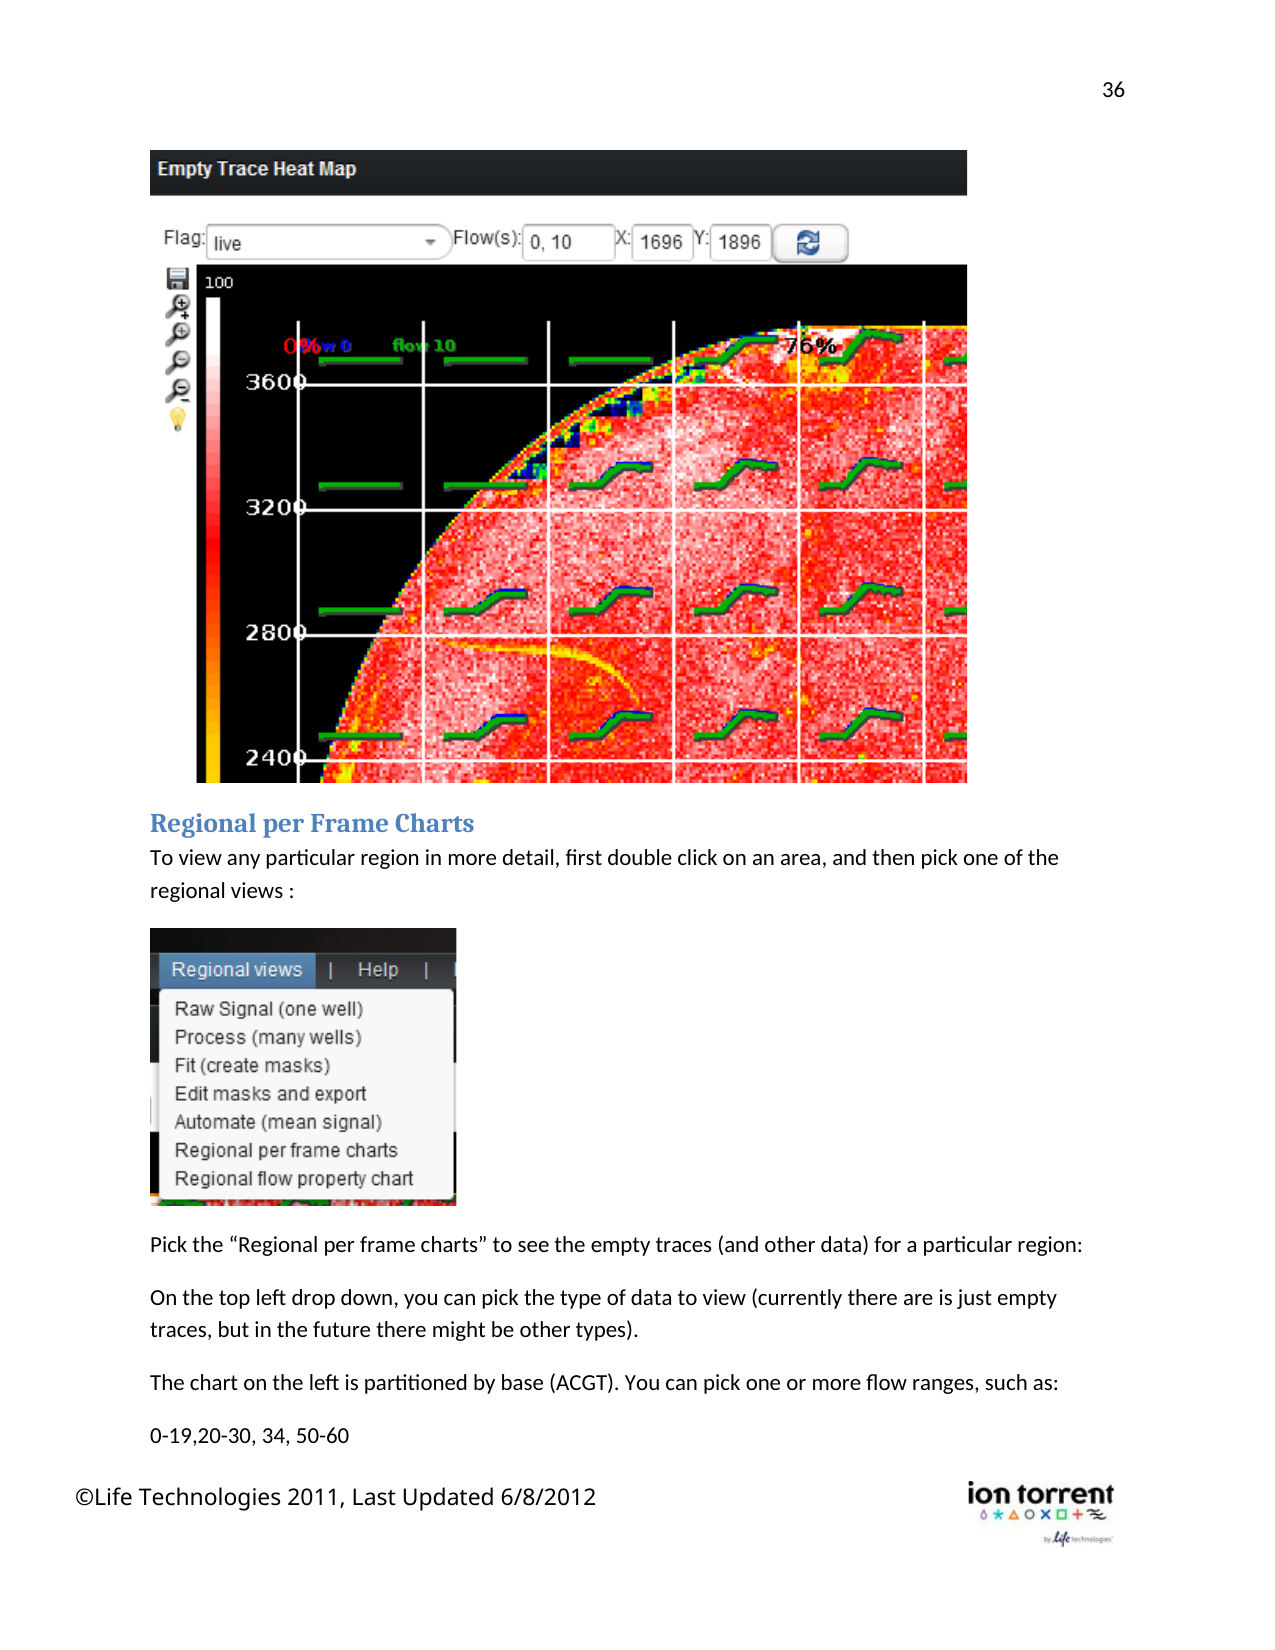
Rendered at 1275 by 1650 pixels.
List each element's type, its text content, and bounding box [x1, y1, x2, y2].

picture [968, 1481, 1114, 1547]
text The chart on the left is partitioned by base (ACGT). You can pick one or more flow ranges, such as: [150, 1368, 1125, 1397]
text 0-19,20-30, 34, 50-60 [150, 1422, 1125, 1449]
text Pick the “Regional per frame charts” to see the empty traces (and other data) for a particular region: [150, 1230, 1125, 1258]
subtitle Regional per Frame Charts [150, 808, 1125, 839]
text To view any particular region in more detail, first double click on an area, and then pick one of the regional views : [150, 843, 1125, 904]
text On the top left drop down, you can pick the type of data to view (currently there are is just empty traces, but in the future there might be other types). [150, 1283, 1125, 1343]
picture [150, 150, 968, 783]
picture [150, 928, 457, 1206]
